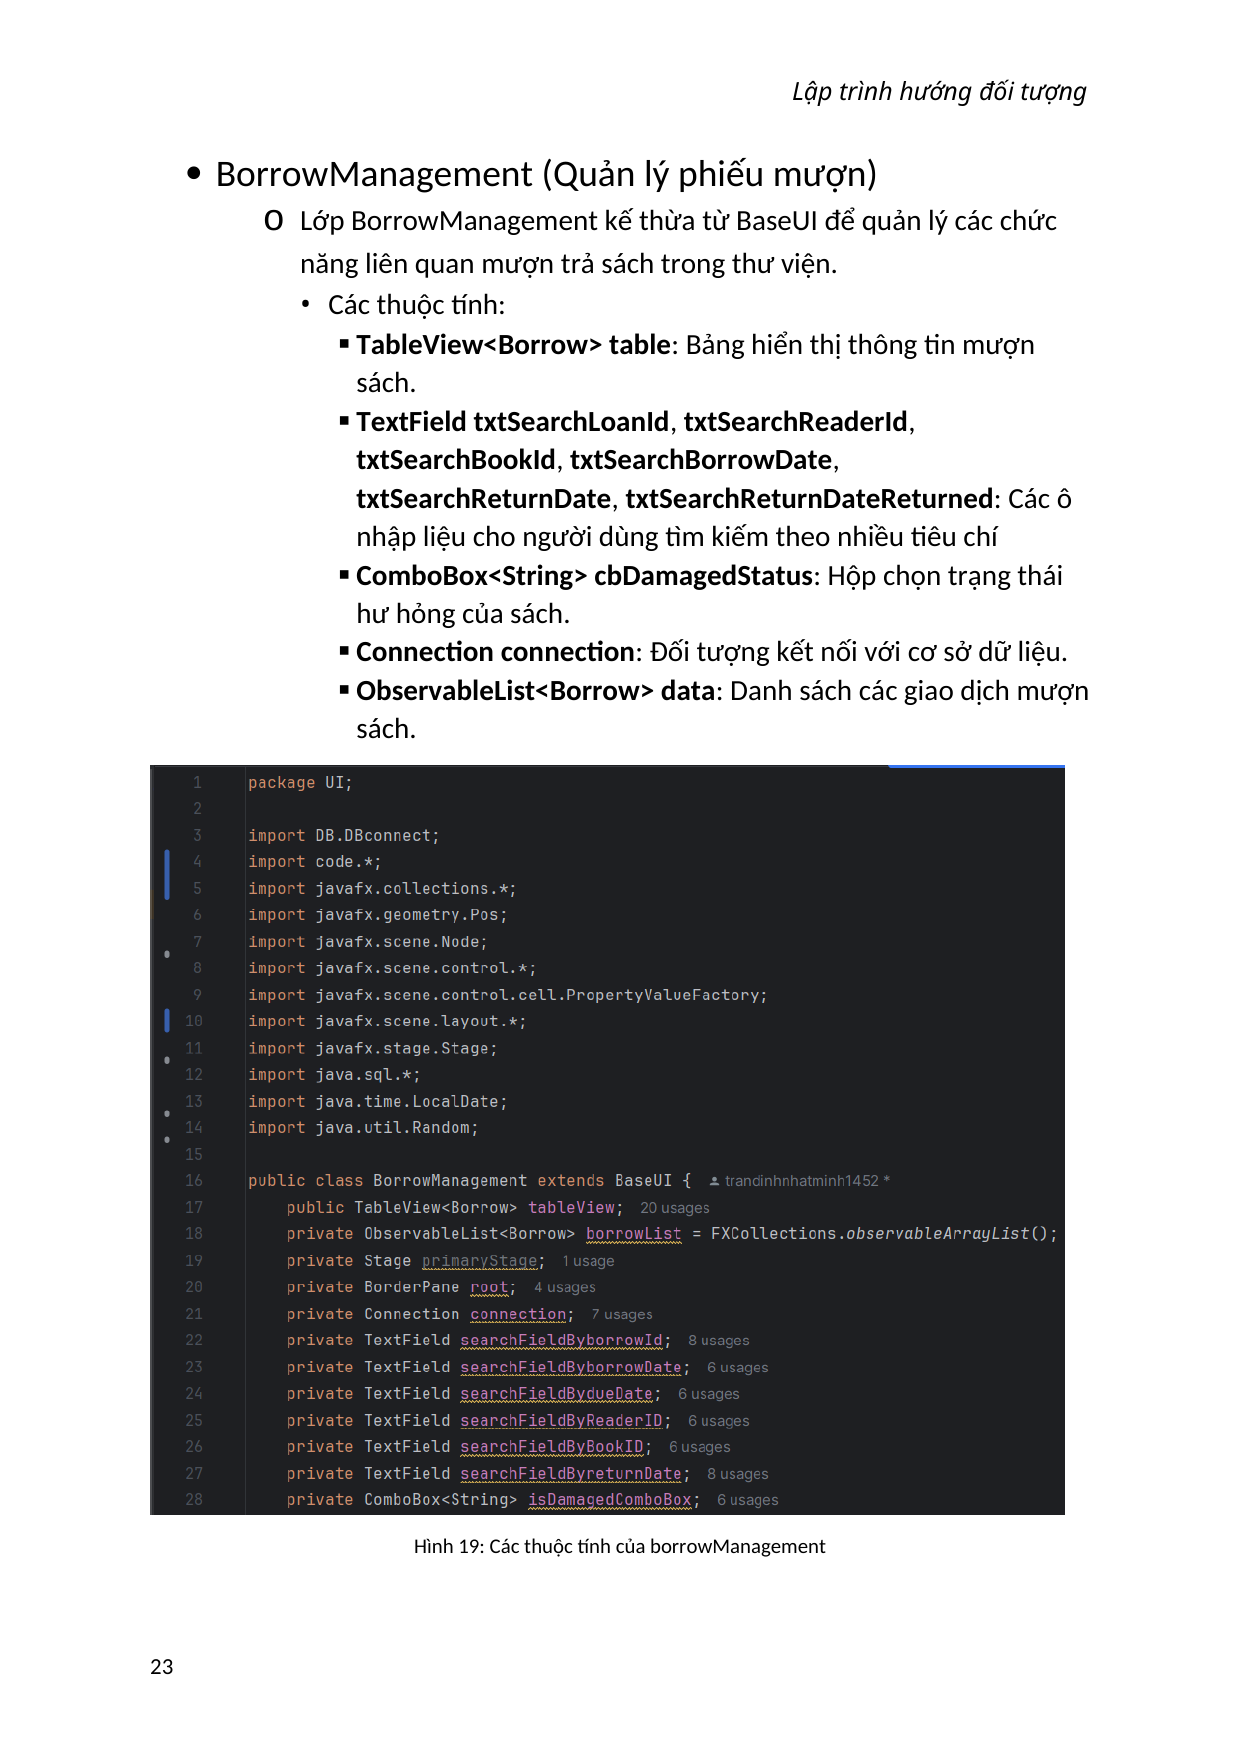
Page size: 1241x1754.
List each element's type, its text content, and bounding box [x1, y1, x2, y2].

text Hình 19: Các thuộc tính của borrowManagement [150, 1533, 1090, 1558]
list Lớp BorrowManagement kế thừa từ BaseUI để quản lý các chức năng liên quan mượn trả sách trong thư viện. [262, 199, 1090, 280]
list TextField txtSearchLoanId, txtSearchReaderId, txtSearchBookId, txtSearchBorrowDate, txtSearchReturnDate, txtSearchReturnDateReturned: Các ô nhập liệu cho người dùng tìm kiếm theo nhiều tiêu chí [337, 403, 1090, 554]
list BorrowManagement (Quản lý phiếu mượn) [187, 150, 1090, 196]
list ComboBox<String> cbDamagedStatus: Hộp chọn trạng thái hư hỏng của sách. [337, 557, 1090, 631]
list Các thuộc tính: [300, 283, 1090, 323]
list ObservableList<Borrow> data: Danh sách các giao dịch mượn sách. [337, 672, 1090, 746]
list TableView<Borrow> table: Bảng hiển thị thông tin mượn sách. [337, 326, 1090, 400]
picture [150, 765, 1065, 1515]
list Connection connection: Đối tượng kết nối với cơ sở dữ liệu. [337, 633, 1090, 669]
